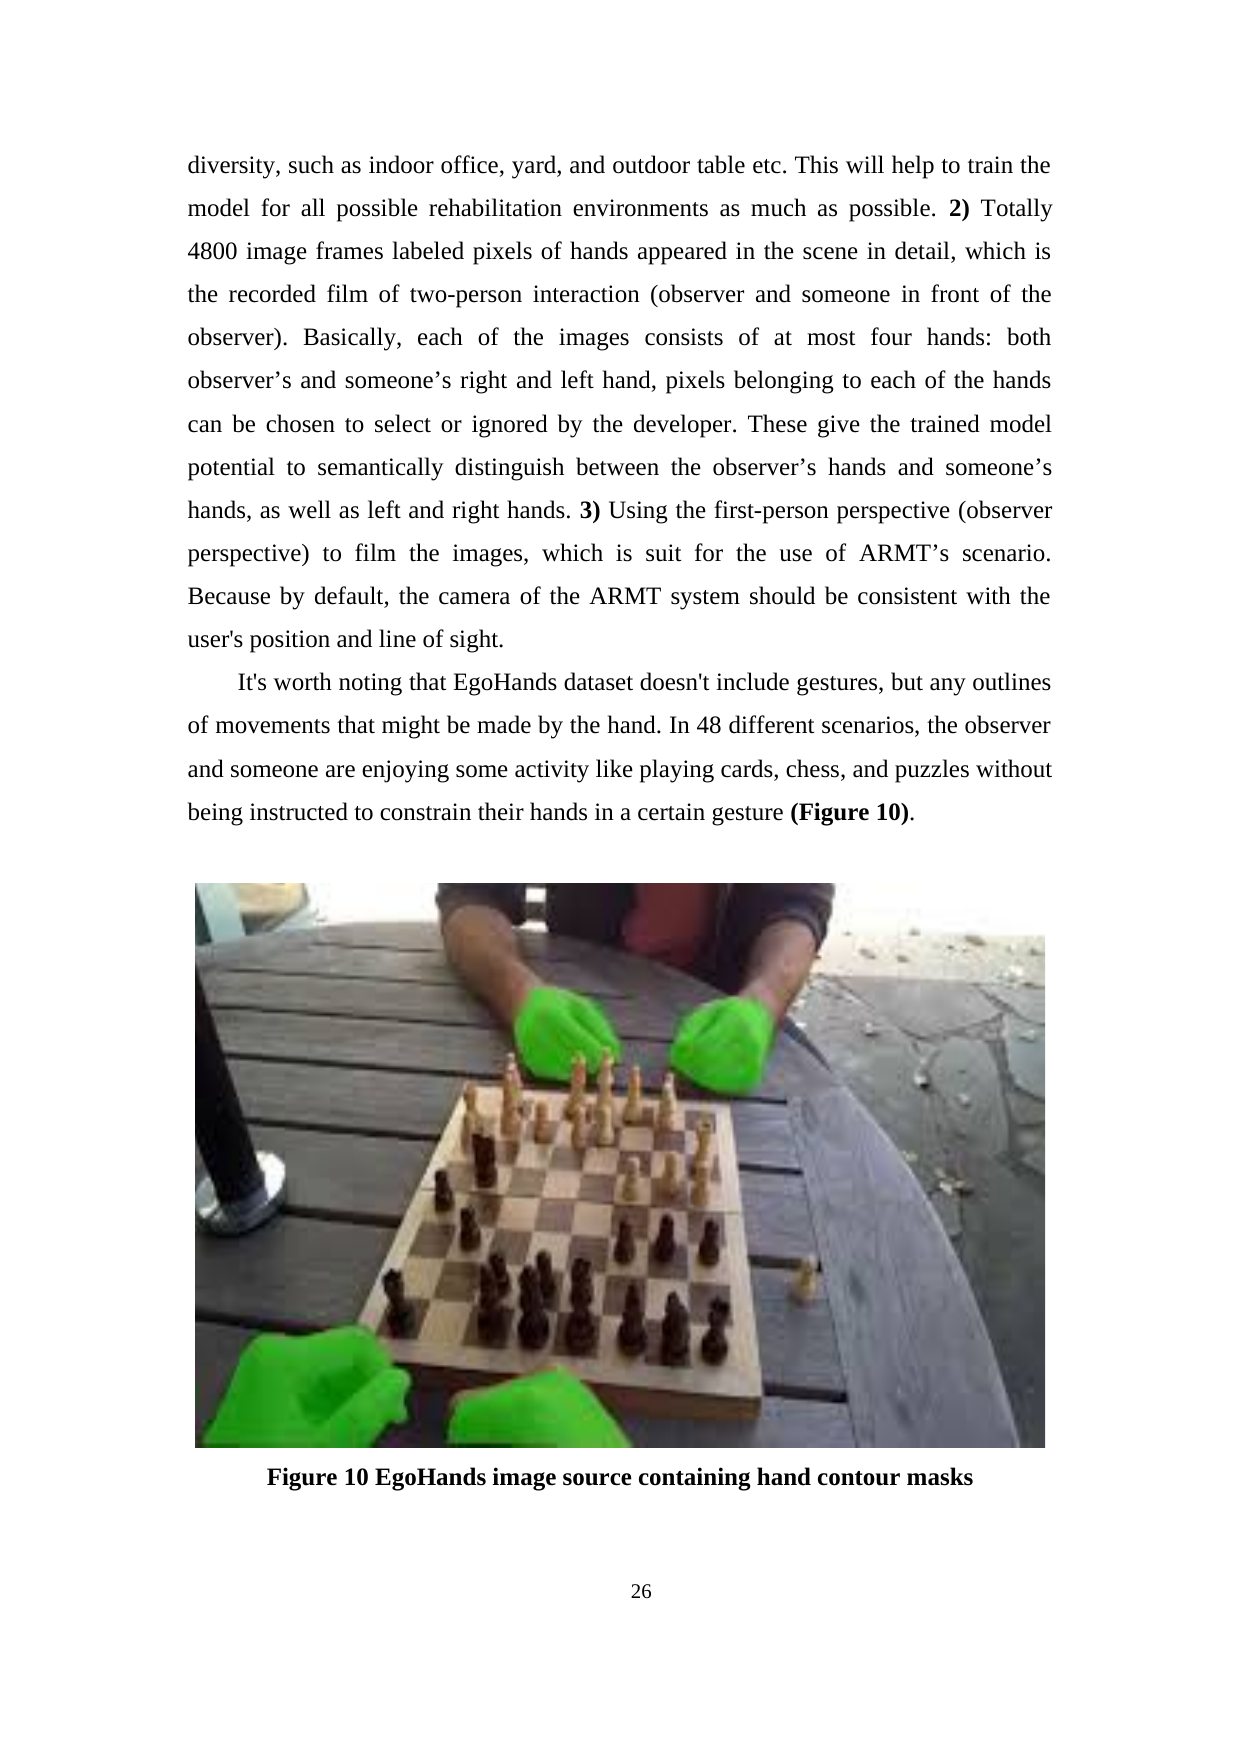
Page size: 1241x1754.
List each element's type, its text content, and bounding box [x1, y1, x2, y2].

text It's worth noting that EgoHands dataset doesn't include gestures, but any outlines of movements that might be made by the hand. In 48 different scenarios, the observer and someone are enjoying some activity like playing cards, chess, and puzzles without being instructed to constrain their hands in a certain gesture (Figure 10). [187, 667, 1053, 826]
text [187, 150, 1053, 653]
picture [195, 883, 1045, 1448]
text Figure 10 EgoHands image source containing hand contour masks [187, 1462, 1053, 1491]
